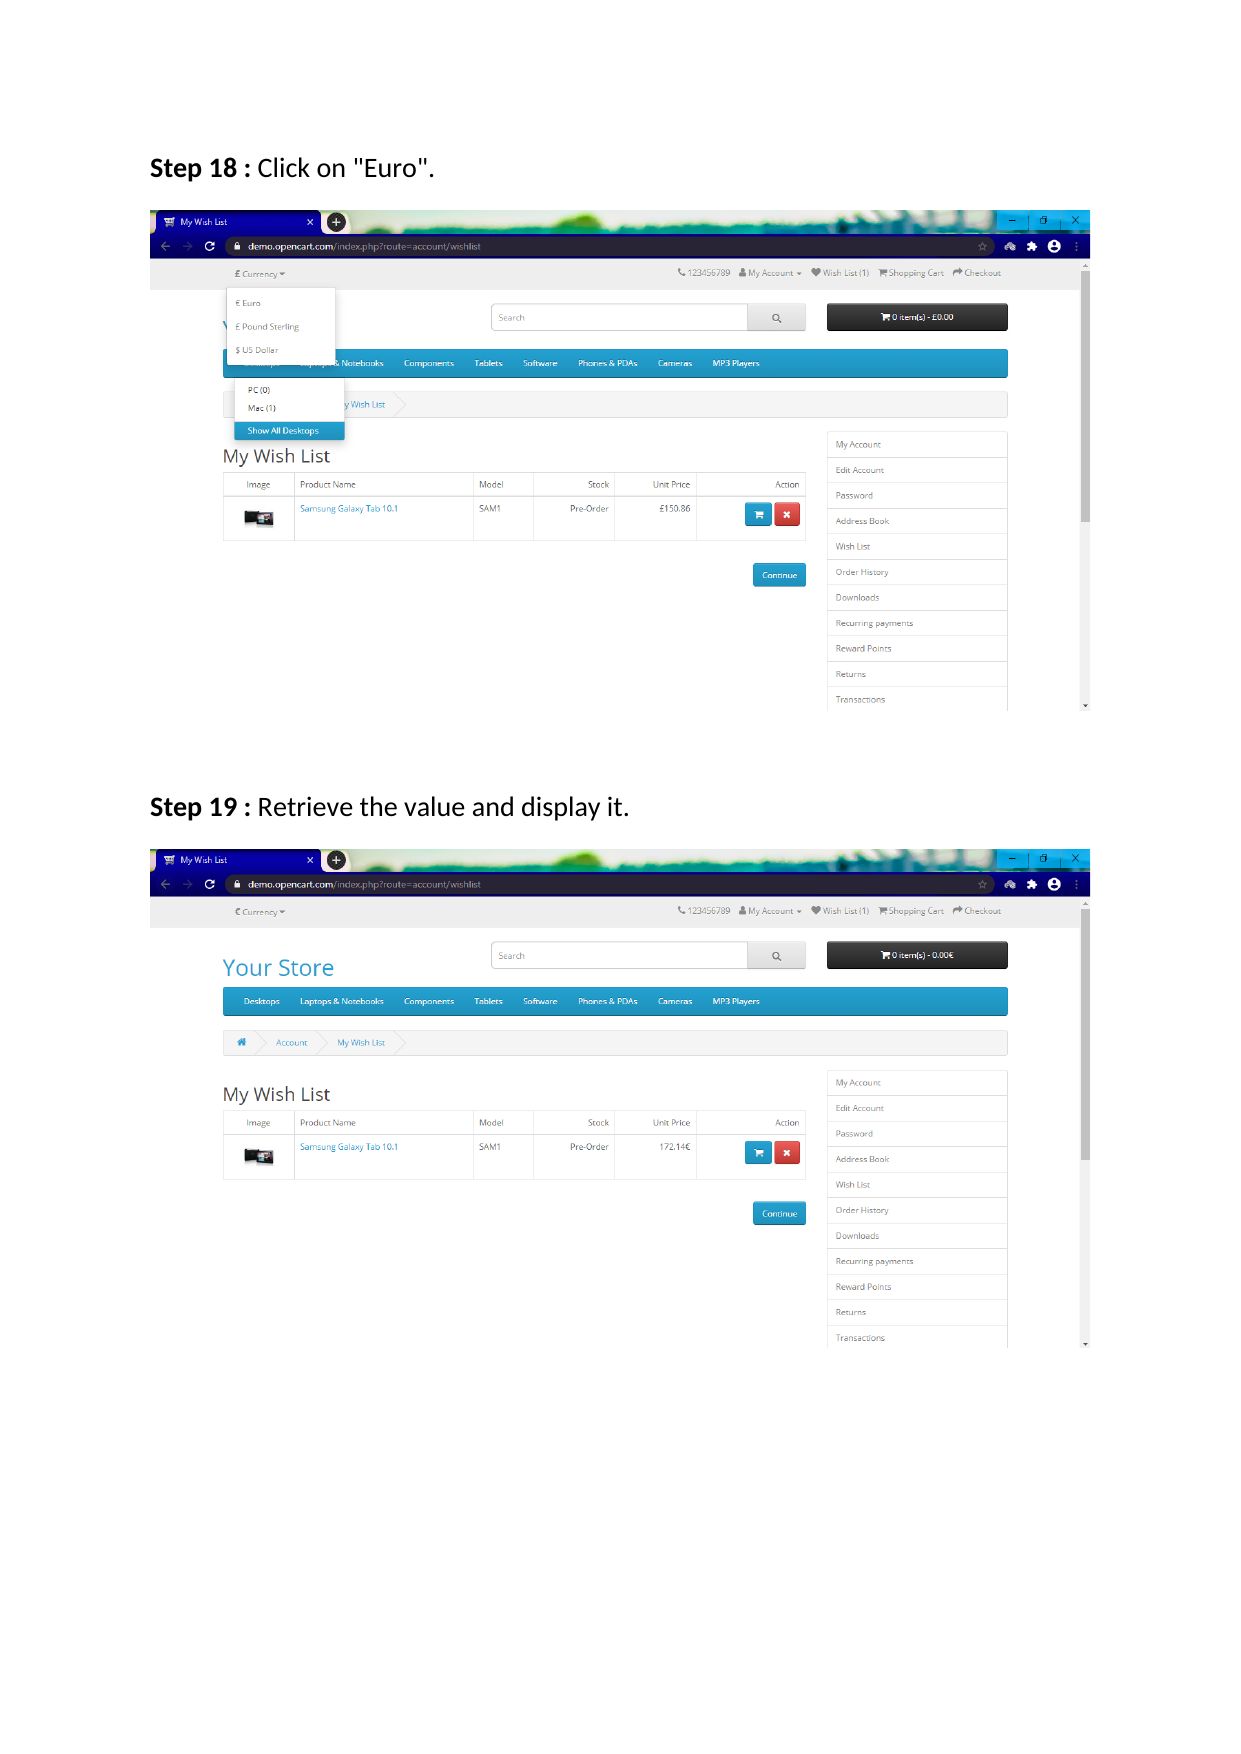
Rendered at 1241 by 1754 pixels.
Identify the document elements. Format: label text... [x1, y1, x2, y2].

picture [1036, 210, 1067, 219]
picture [150, 849, 1091, 1348]
picture [1079, 213, 1091, 221]
picture [1079, 851, 1091, 859]
text Step 19 : Retrieve the value and display it. [150, 789, 1090, 823]
text Step 18 : Click on "Euro". [150, 150, 1090, 184]
picture [999, 210, 1028, 214]
picture [150, 210, 1091, 711]
picture [1036, 849, 1067, 857]
